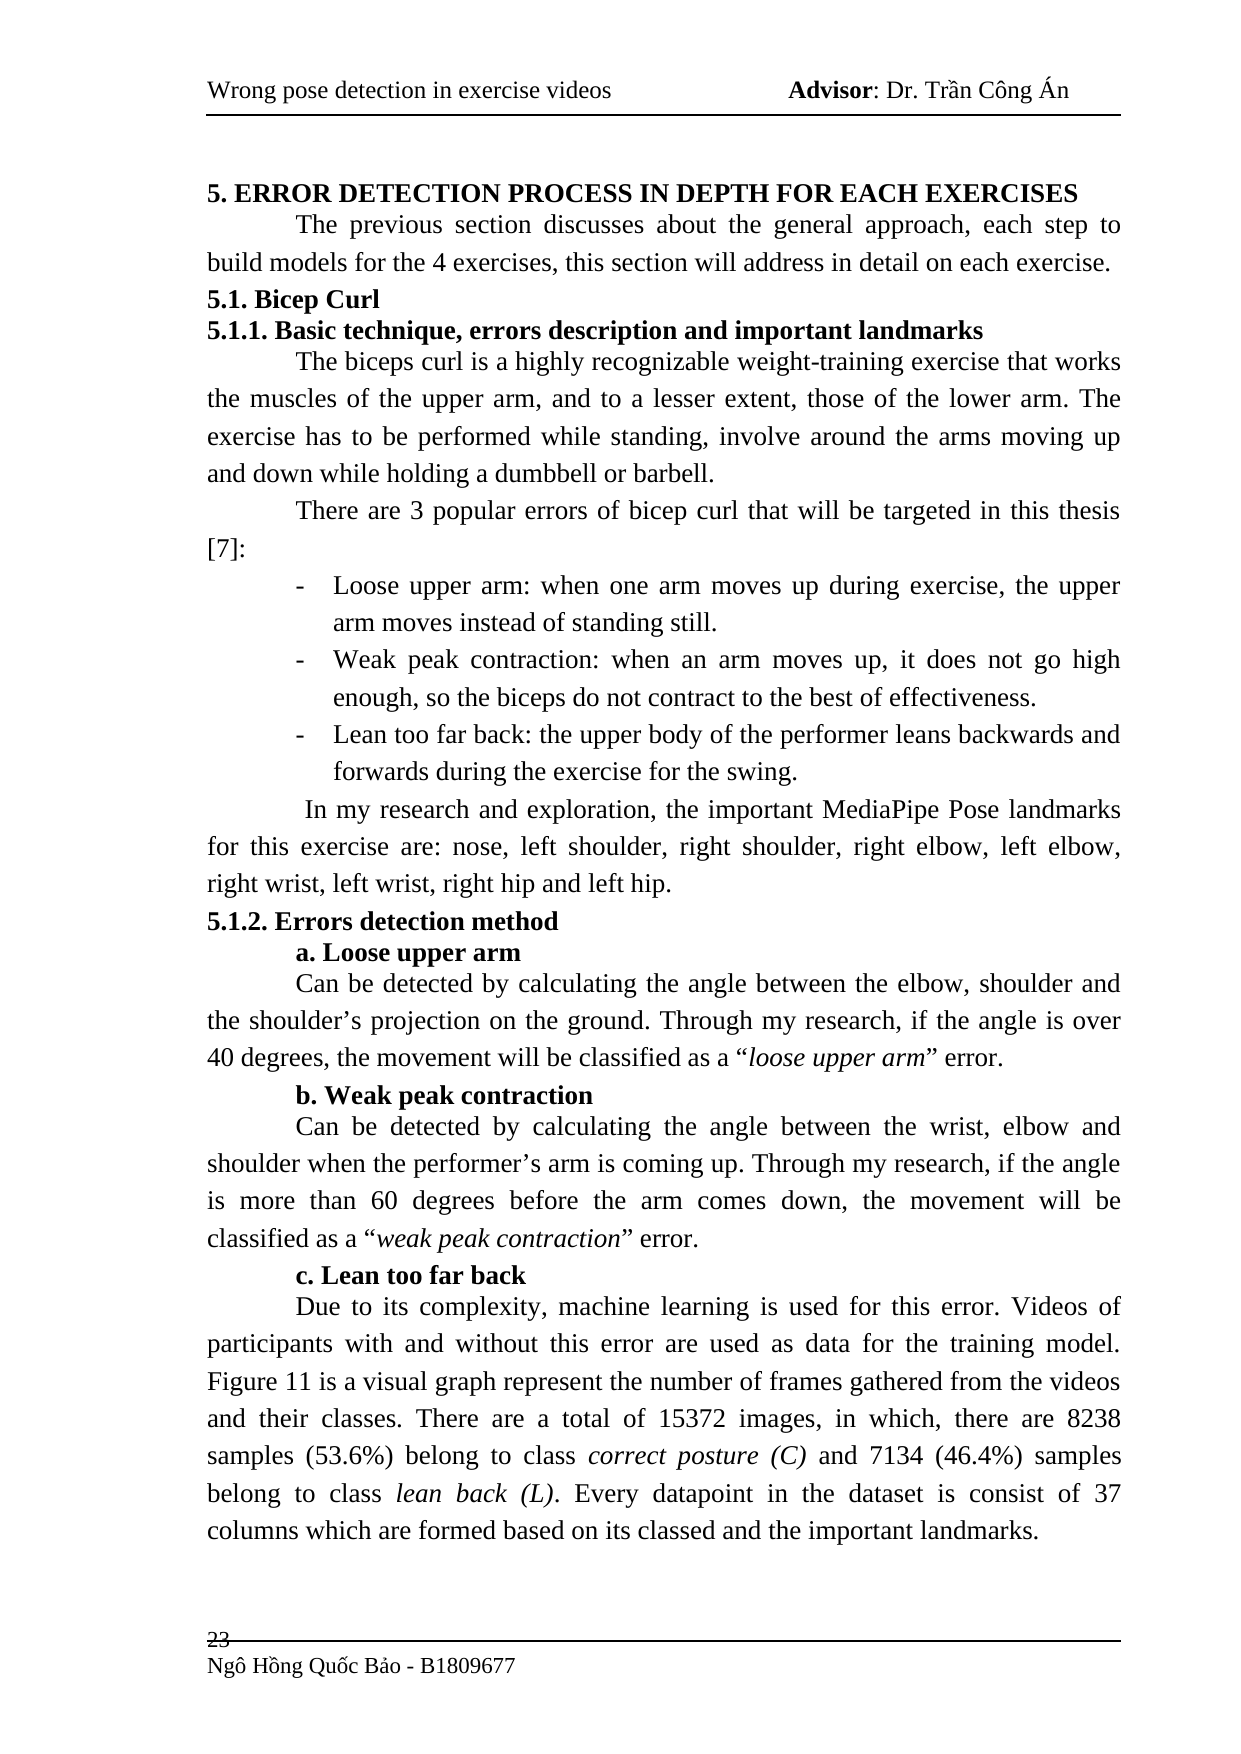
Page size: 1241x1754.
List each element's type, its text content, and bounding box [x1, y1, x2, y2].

list Lean too far back: the upper body of the performer leans backwards and forwards during the exercise for the swing. [295, 718, 1122, 787]
list Loose upper arm: when one arm moves up during exercise, the upper arm moves instead of standing still. [295, 569, 1122, 637]
text 5.1. Bicep Curl [207, 283, 1122, 314]
text 5.1.2. Errors detection method [207, 904, 1122, 936]
text The previous section discusses about the general approach, each step to build models for the 4 exercises, this section will address in detail on each exercise. [207, 208, 1122, 277]
text c. Lean too far back [207, 1259, 1122, 1290]
text Can be detected by calculating the angle between the elbow, shoulder and the shoulder’s projection on the ground. Through my research, if the angle is over 40 degrees, the movement will be classified as a “loose upper arm” error. [207, 967, 1122, 1073]
text a. Loose upper arm [207, 936, 1122, 967]
text 5.1.1. Basic technique, errors description and important landmarks [207, 314, 1122, 345]
text In my research and exploration, the important MediaPipe Pose landmarks for this exercise are: nose, left shoulder, right shoulder, right elbow, left elbow, right wrist, left wrist, right hip and left hip. [207, 793, 1122, 898]
text b. Weak peak contraction [207, 1079, 1122, 1110]
text There are 3 popular errors of bicep curl that will be targeted in this thesis [4]: [207, 494, 1122, 563]
text The biceps curl is a highly recognizable weight-training exercise that works the muscles of the upper arm, and to a lesser extent, those of the lower arm. The exercise has to be performed while standing, involve around the arms moving up and down while holding a dumbbell or barbell. [207, 345, 1122, 488]
list Weak peak contraction: when an arm moves up, it does not go high enough, so the biceps do not contract to the best of effectiveness. [295, 643, 1122, 712]
text 5. ERROR DETECTION PROCESS IN DEPTH FOR EACH EXERCISES [207, 177, 1122, 208]
text Due to its complexity, machine learning is used for this error. Videos of participants with and without this error are used as data for the training model. Figure 11 is a visual graph represent the number of frames gathered from the videos and their classes. There are a total of 15372 images, in which, there are 8238 samples (53.6%) belong to class correct posture (C) and 7134 (46.4%) samples belong to class lean back (L). Every datapoint in the dataset is consist of 37 columns which are formed based on its classed and the important landmarks. [207, 1290, 1122, 1545]
text Can be detected by calculating the angle between the wrist, elbow and shoulder when the performer’s arm is coming up. Through my research, if the angle is more than 60 degrees before the arm comes down, the movement will be classified as a “weak peak contraction” error. [207, 1110, 1122, 1253]
